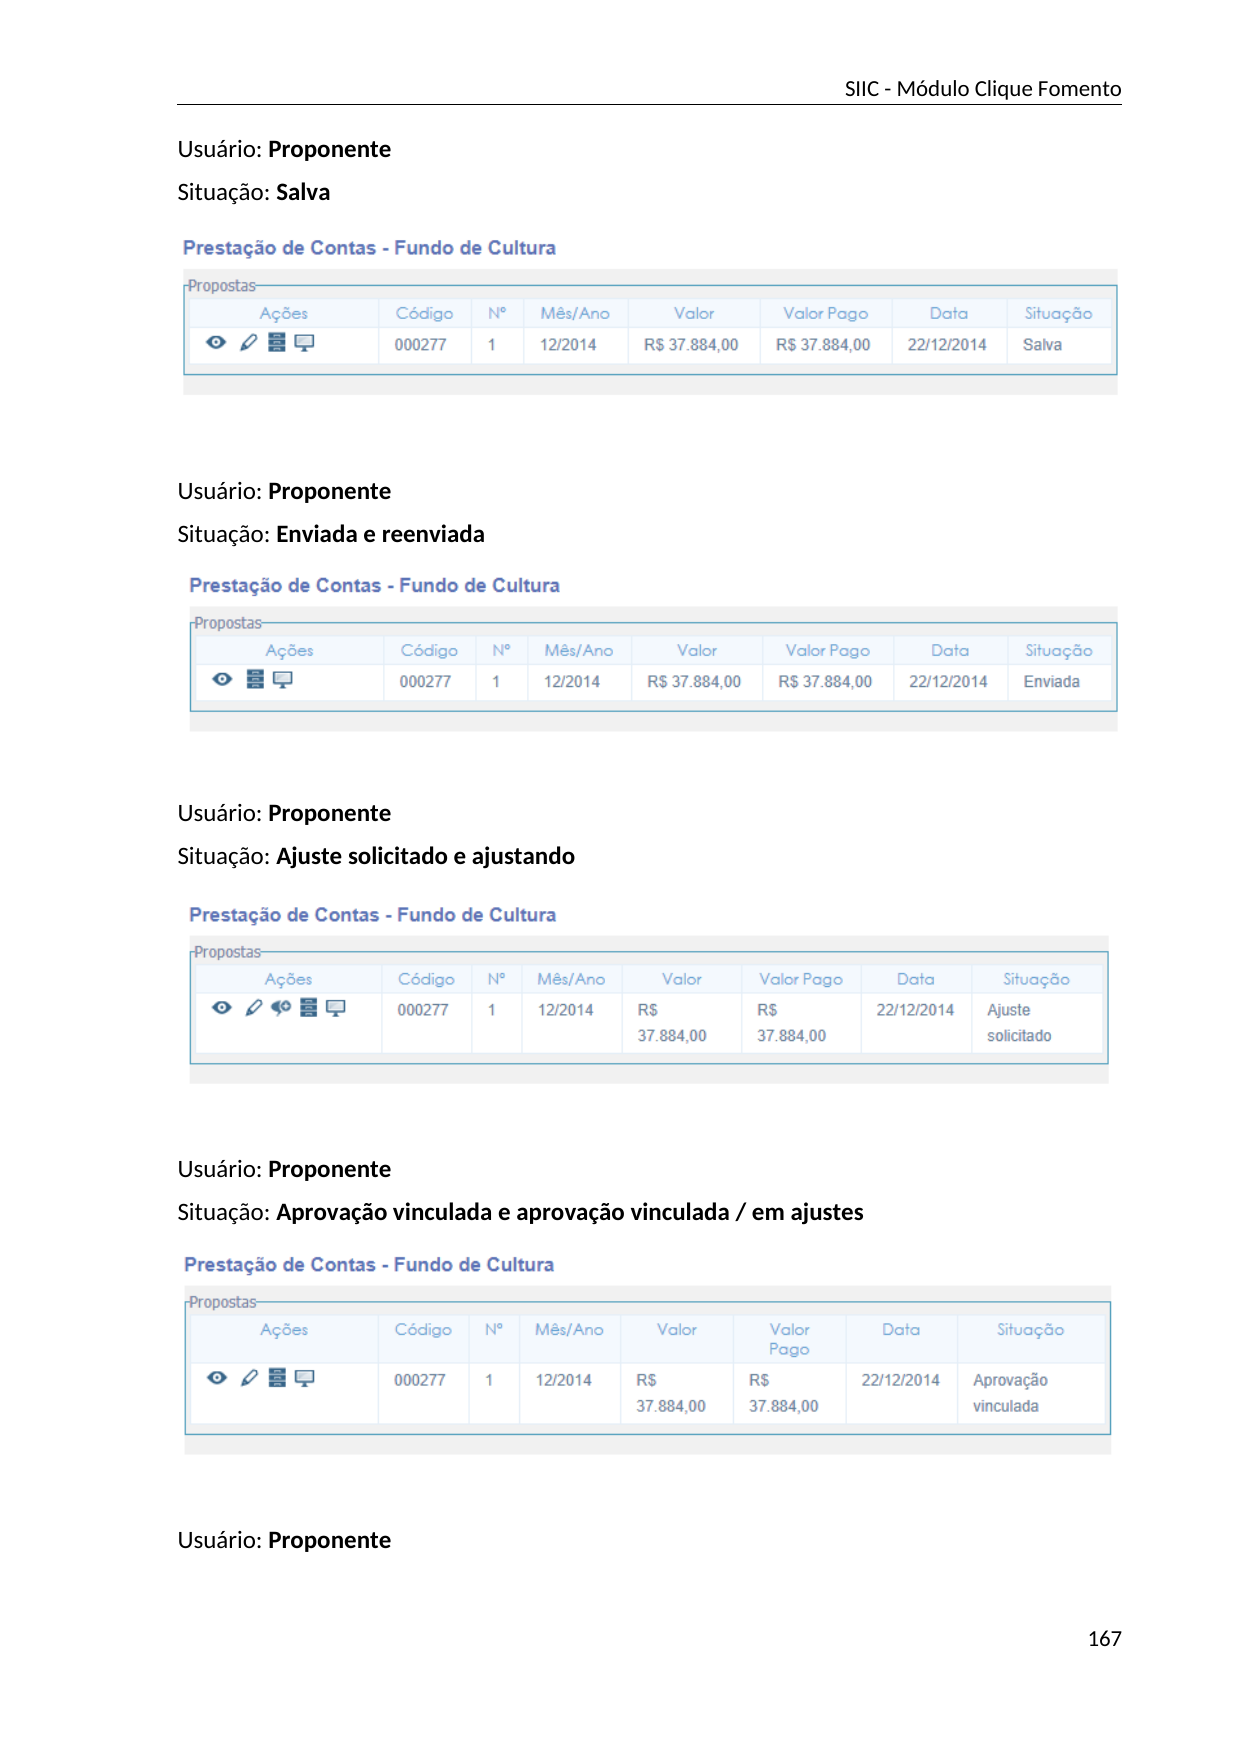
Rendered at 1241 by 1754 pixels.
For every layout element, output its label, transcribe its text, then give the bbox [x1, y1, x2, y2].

picture [177, 883, 1123, 1098]
text Usuário: Proponente [177, 133, 1122, 163]
text Situação: Enviada e reenviada [177, 518, 1122, 549]
text Situação: Salva [177, 176, 1122, 206]
text Usuário: Proponente [177, 1524, 1122, 1554]
text Situação: Aprovação vinculada e aprovação vinculada / em ajustes [177, 1196, 1122, 1227]
text Usuário: Proponente [177, 797, 1122, 828]
text Usuário: Proponente [177, 1153, 1122, 1184]
text Situação: Ajuste solicitado e ajustando [177, 840, 1122, 871]
picture [177, 1239, 1123, 1469]
picture [177, 561, 1123, 742]
text Usuário: Proponente [177, 475, 1122, 506]
picture [177, 218, 1123, 420]
